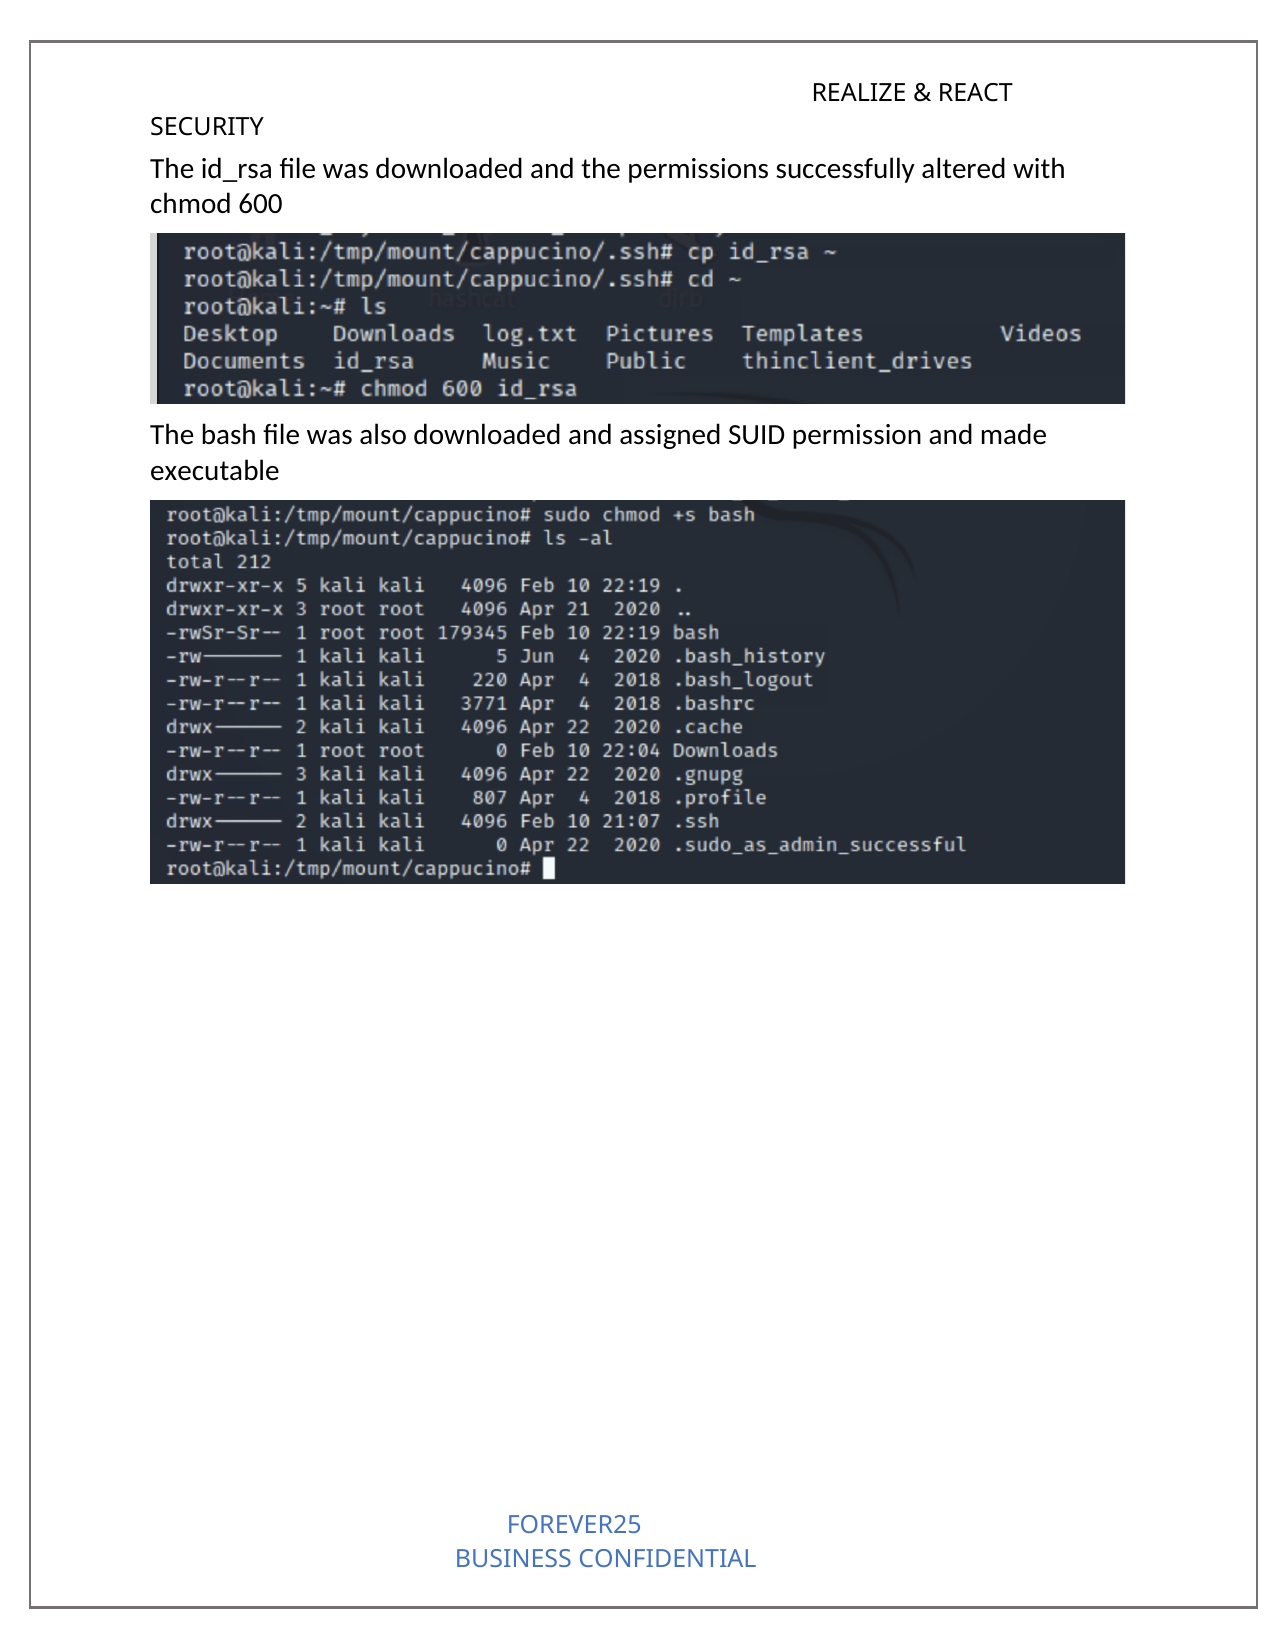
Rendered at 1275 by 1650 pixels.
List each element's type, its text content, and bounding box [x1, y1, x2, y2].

picture [150, 233, 1125, 404]
text The id_rsa file was downloaded and the permissions successfully altered with chmod 600 [150, 150, 1125, 221]
picture [150, 500, 1125, 884]
text The bash file was also downloaded and assigned SUID permission and made executable [150, 416, 1125, 488]
